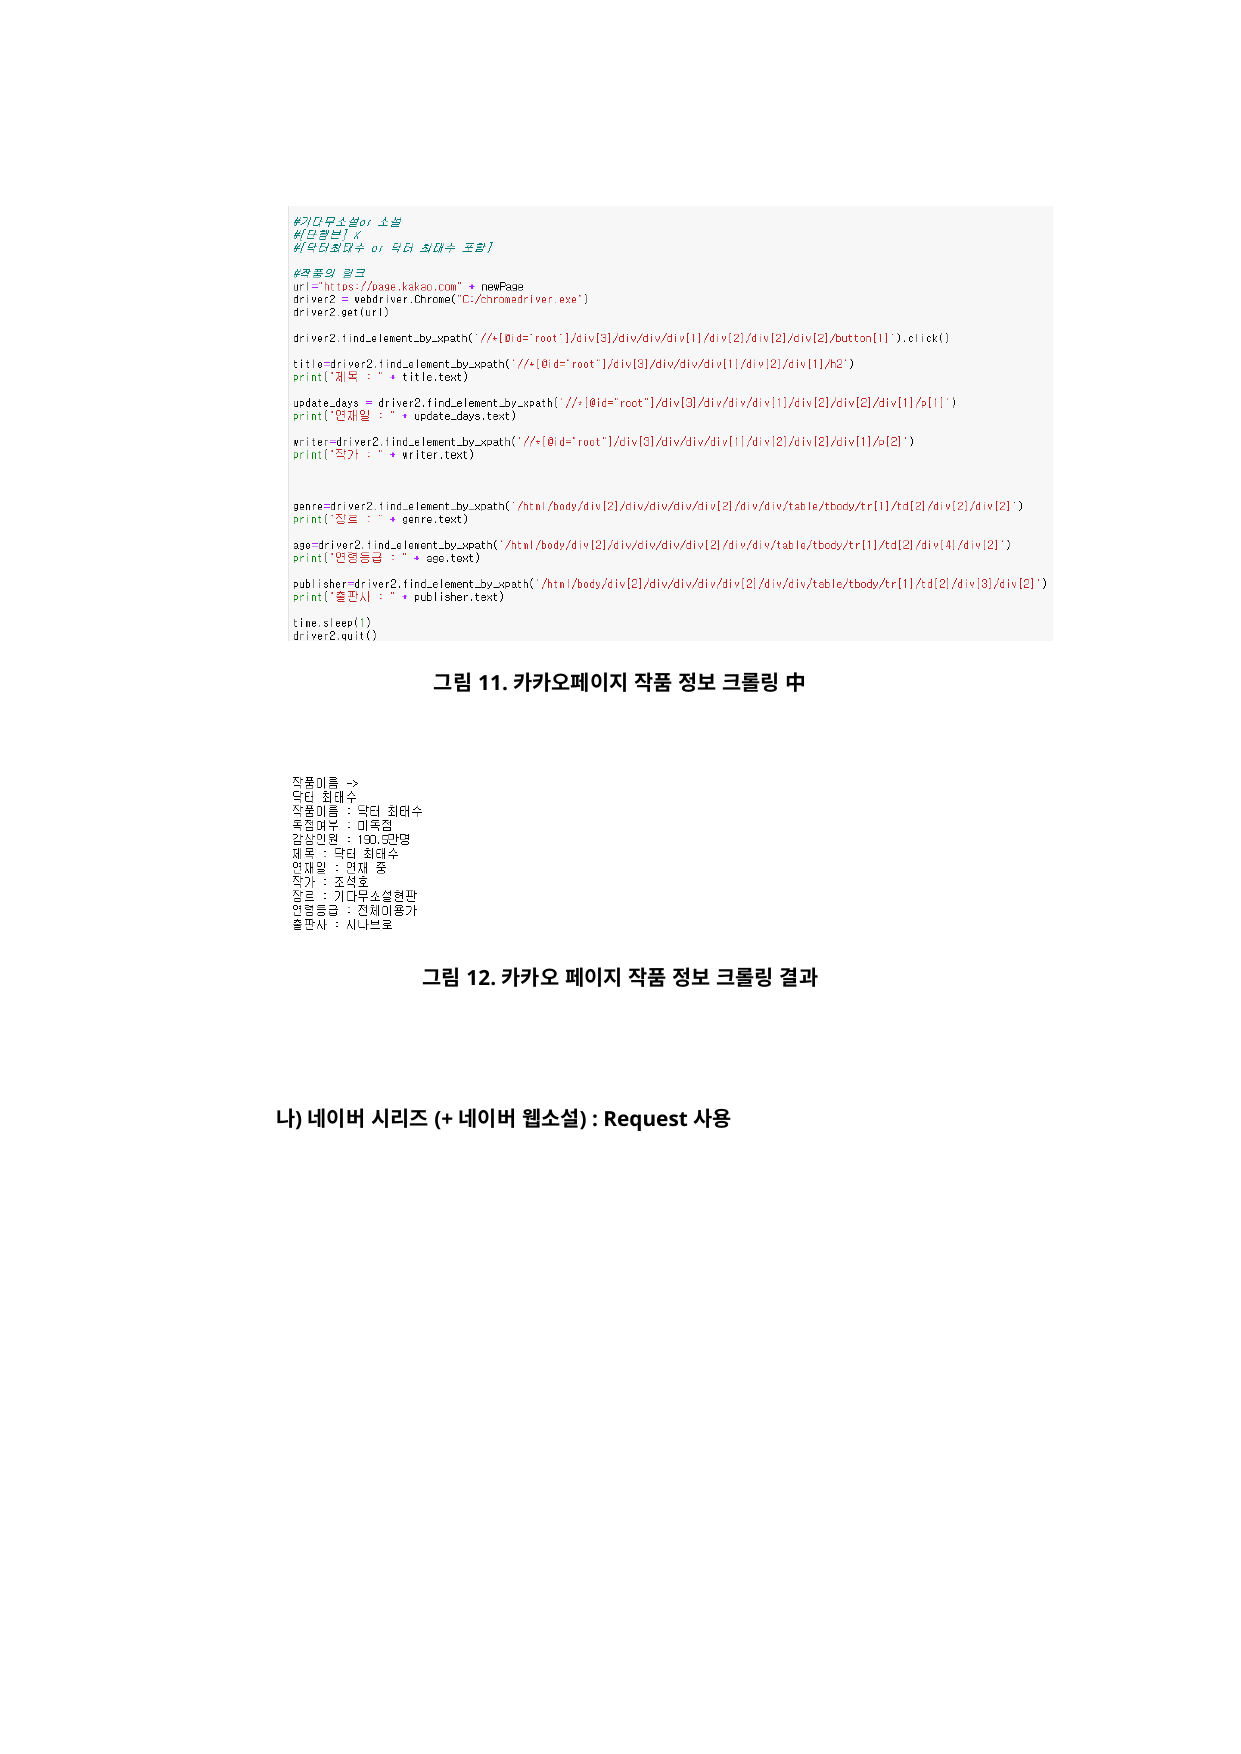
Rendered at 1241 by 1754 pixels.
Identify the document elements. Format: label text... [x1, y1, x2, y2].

text 나) 네이버 시리즈 (+ 네이버 웹소설) : Request 사용 [276, 1102, 1063, 1133]
picture [285, 774, 1054, 937]
text 그림 11. 카카오페이지 작품 정보 크롤링 中 [177, 666, 1063, 696]
text 그림 12. 카카오 페이지 작품 정보 크롤링 결과 [177, 962, 1063, 992]
picture [285, 206, 1054, 641]
